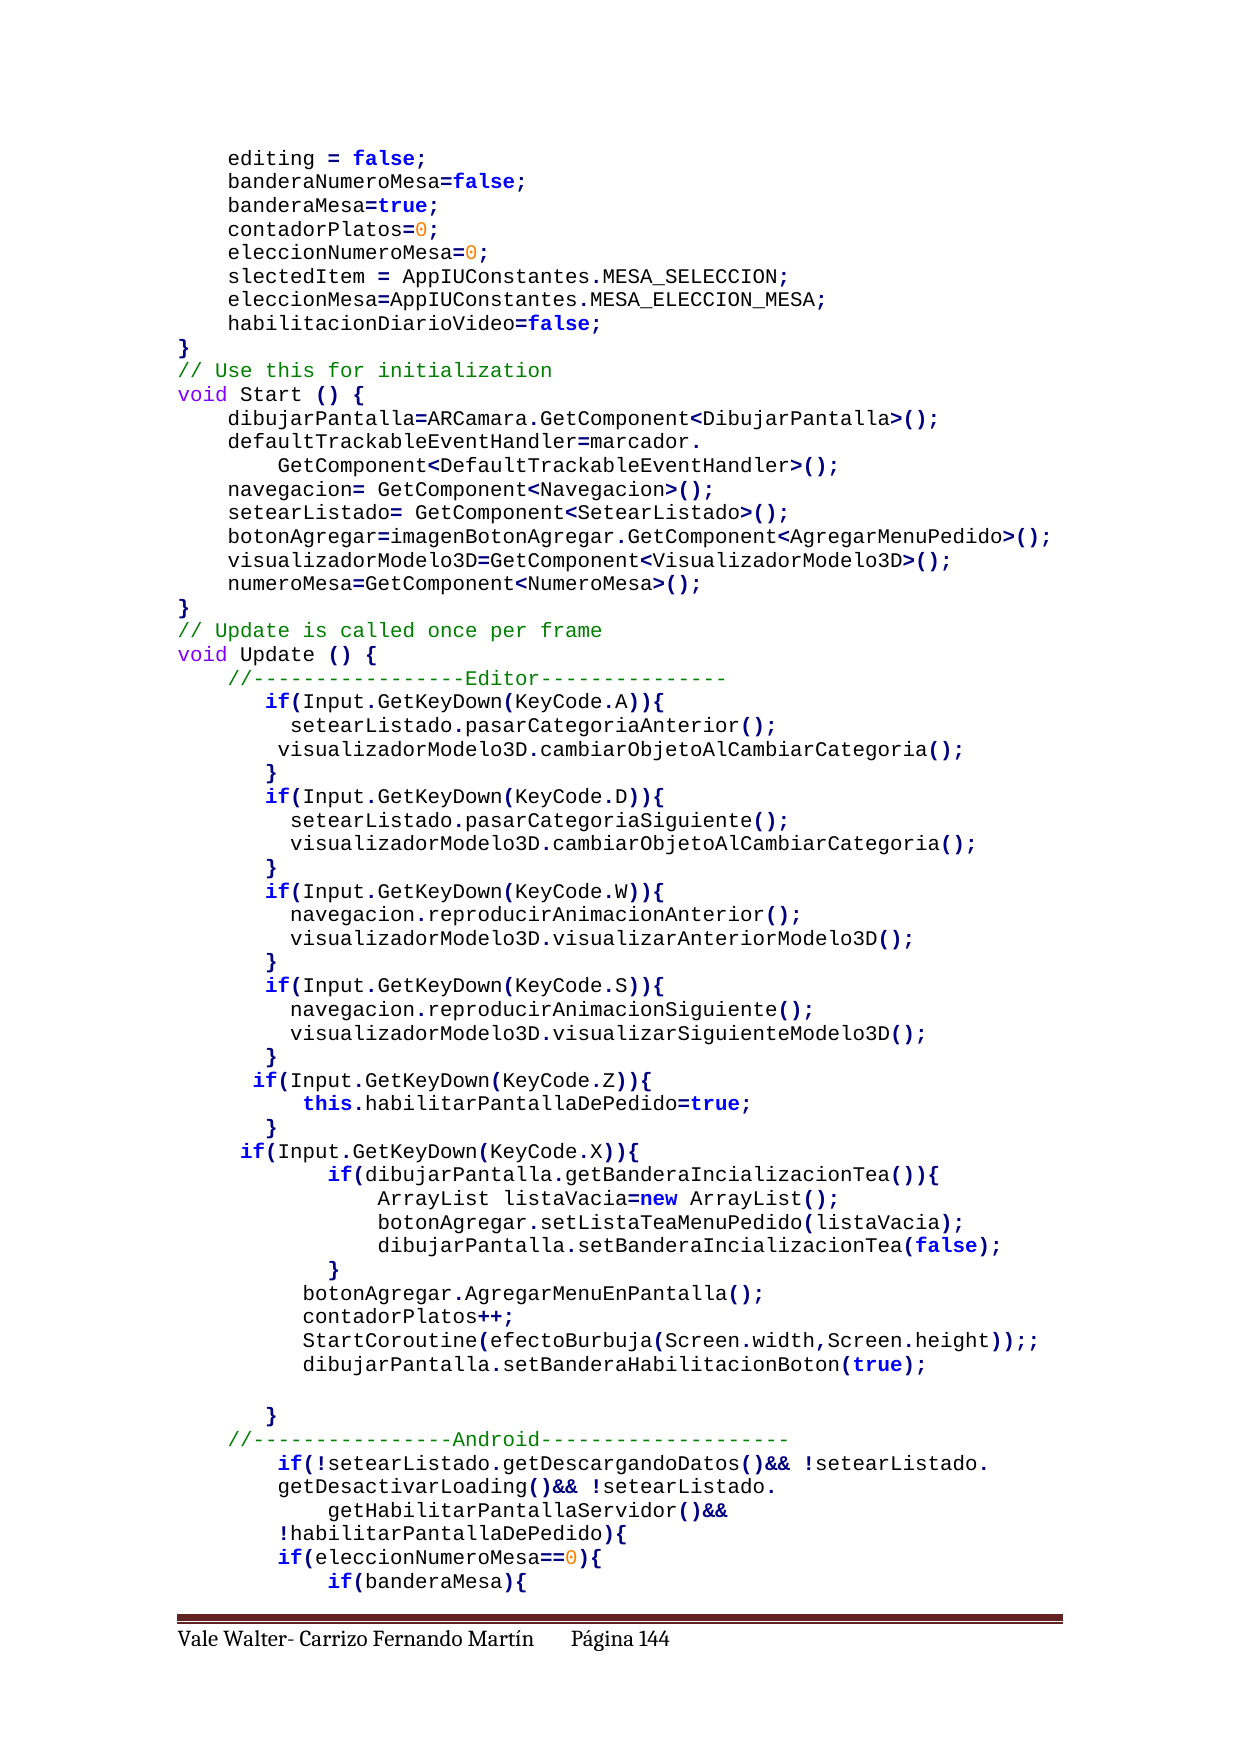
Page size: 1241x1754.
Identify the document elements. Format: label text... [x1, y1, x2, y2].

text editing = false; [177, 148, 1063, 171]
text if(Input.GetKeyDown(KeyCode.A)){ [177, 691, 1063, 715]
text GetComponent<DefaultTrackableEventHandler>(); [177, 455, 1063, 479]
text !habilitarPantallaDePedido){ [177, 1523, 1063, 1547]
text botonAgregar.AgregarMenuEnPantalla(); [177, 1283, 1063, 1306]
text void Start () { [177, 384, 1063, 408]
text } [177, 952, 1063, 975]
text if(banderaMesa){ [177, 1571, 1063, 1594]
text getDesactivarLoading()&& !setearListado. [177, 1476, 1063, 1500]
text banderaMesa=true; [177, 195, 1063, 218]
text } [177, 857, 1063, 881]
text visualizadorModelo3D=GetComponent<VisualizadorModelo3D>(); [177, 549, 1063, 573]
text // Use this for initialization [177, 360, 1063, 384]
text botonAgregar.setListaTeaMenuPedido(listaVacia); [177, 1212, 1063, 1235]
text habilitacionDiarioVideo=false; [177, 313, 1063, 337]
text if(!setearListado.getDescargandoDatos()&& !setearListado. [177, 1452, 1063, 1476]
text eleccionMesa=AppIUConstantes.MESA_ELECCION_MESA; [177, 289, 1063, 313]
text //-----------------Editor--------------- [177, 668, 1063, 691]
text contadorPlatos=0; [177, 218, 1063, 242]
text // Update is called once per frame [177, 621, 1063, 644]
text if(Input.GetKeyDown(KeyCode.X)){ [177, 1141, 1063, 1164]
text visualizadorModelo3D.visualizarSiguienteModelo3D(); [177, 1022, 1063, 1046]
text defaultTrackableEventHandler=marcador. [177, 431, 1063, 455]
text } [177, 1117, 1063, 1141]
text if(dibujarPantalla.getBanderaIncializacionTea()){ [177, 1164, 1063, 1188]
text eleccionNumeroMesa=0; [177, 242, 1063, 266]
text slectedItem = AppIUConstantes.MESA_SELECCION; [177, 266, 1063, 289]
text StartCoroutine(efectoBurbuja(Screen.width,Screen.height));; [177, 1330, 1063, 1353]
text if(Input.GetKeyDown(KeyCode.Z)){ [177, 1070, 1063, 1093]
text dibujarPantalla=ARCamara.GetComponent<DibujarPantalla>(); [177, 408, 1063, 431]
text if(Input.GetKeyDown(KeyCode.W)){ [177, 881, 1063, 904]
text setearListado.pasarCategoriaSiguiente(); [177, 810, 1063, 833]
text if(Input.GetKeyDown(KeyCode.D)){ [177, 786, 1063, 810]
text navegacion.reproducirAnimacionSiguiente(); [177, 999, 1063, 1022]
text this.habilitarPantallaDePedido=true; [177, 1093, 1063, 1117]
text void Update () { [177, 644, 1063, 668]
text visualizadorModelo3D.cambiarObjetoAlCambiarCategoria(); [177, 833, 1063, 857]
text setearListado= GetComponent<SetearListado>(); [177, 502, 1063, 526]
text //----------------Android-------------------- [177, 1429, 1063, 1452]
text if(Input.GetKeyDown(KeyCode.S)){ [177, 975, 1063, 999]
text numeroMesa=GetComponent<NumeroMesa>(); [177, 573, 1063, 597]
text } [177, 1259, 1063, 1283]
text navegacion.reproducirAnimacionAnterior(); [177, 904, 1063, 928]
text ArrayList listaVacia=new ArrayList(); [177, 1188, 1063, 1212]
text dibujarPantalla.setBanderaIncializacionTea(false); [177, 1235, 1063, 1259]
text } [177, 337, 1063, 360]
text botonAgregar=imagenBotonAgregar.GetComponent<AgregarMenuPedido>(); [177, 526, 1063, 549]
text visualizadorModelo3D.cambiarObjetoAlCambiarCategoria(); [177, 739, 1063, 762]
text } [177, 597, 1063, 621]
text visualizadorModelo3D.visualizarAnteriorModelo3D(); [177, 928, 1063, 952]
text } [177, 1405, 1063, 1429]
text banderaNumeroMesa=false; [177, 171, 1063, 195]
text if(eleccionNumeroMesa==0){ [177, 1547, 1063, 1571]
text } [177, 1046, 1063, 1070]
text setearListado.pasarCategoriaAnterior(); [177, 715, 1063, 739]
text getHabilitarPantallaServidor()&& [177, 1500, 1063, 1523]
text navegacion= GetComponent<Navegacion>(); [177, 479, 1063, 502]
text contadorPlatos++; [177, 1306, 1063, 1330]
text dibujarPantalla.setBanderaHabilitacionBoton(true); [177, 1353, 1063, 1377]
text } [177, 762, 1063, 786]
